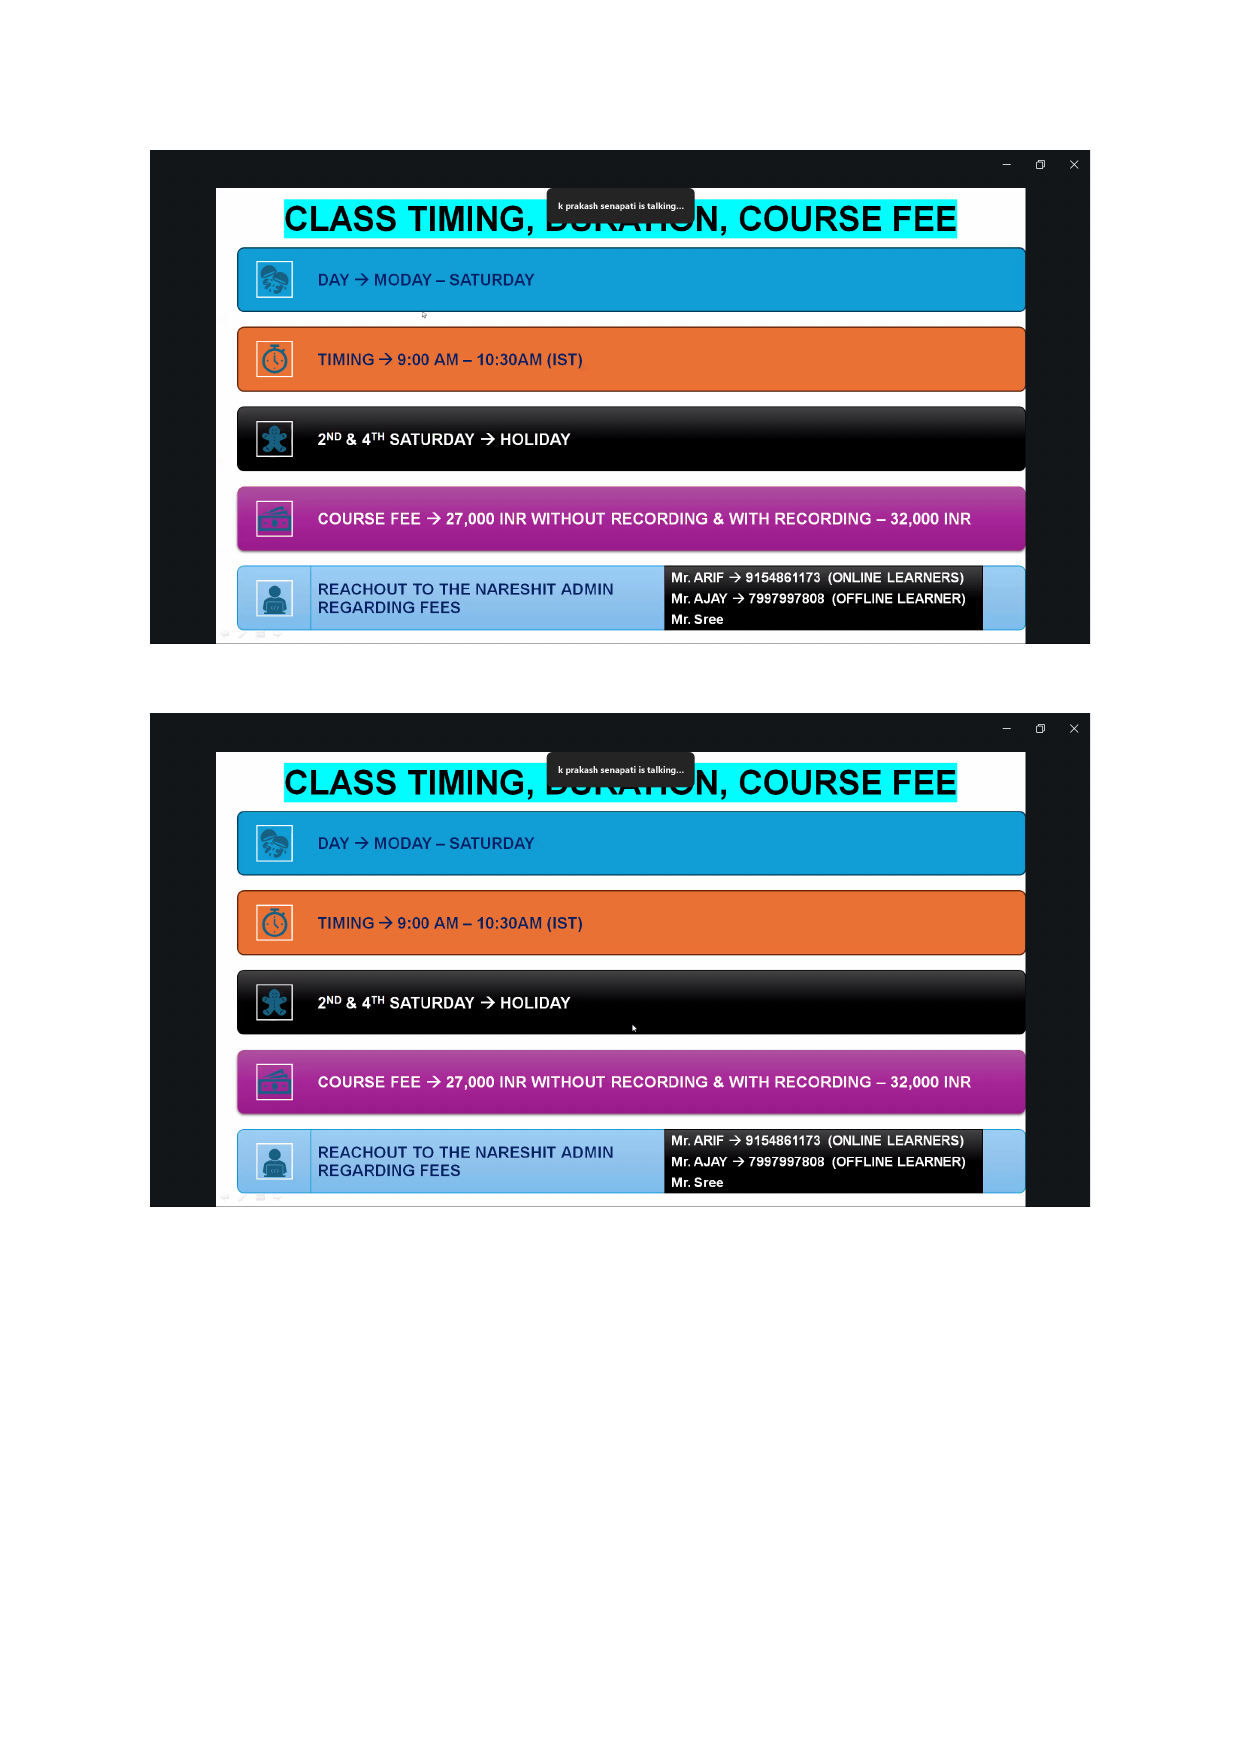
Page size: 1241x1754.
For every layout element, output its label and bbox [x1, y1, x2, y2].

picture [150, 150, 1091, 644]
picture [150, 713, 1091, 1207]
